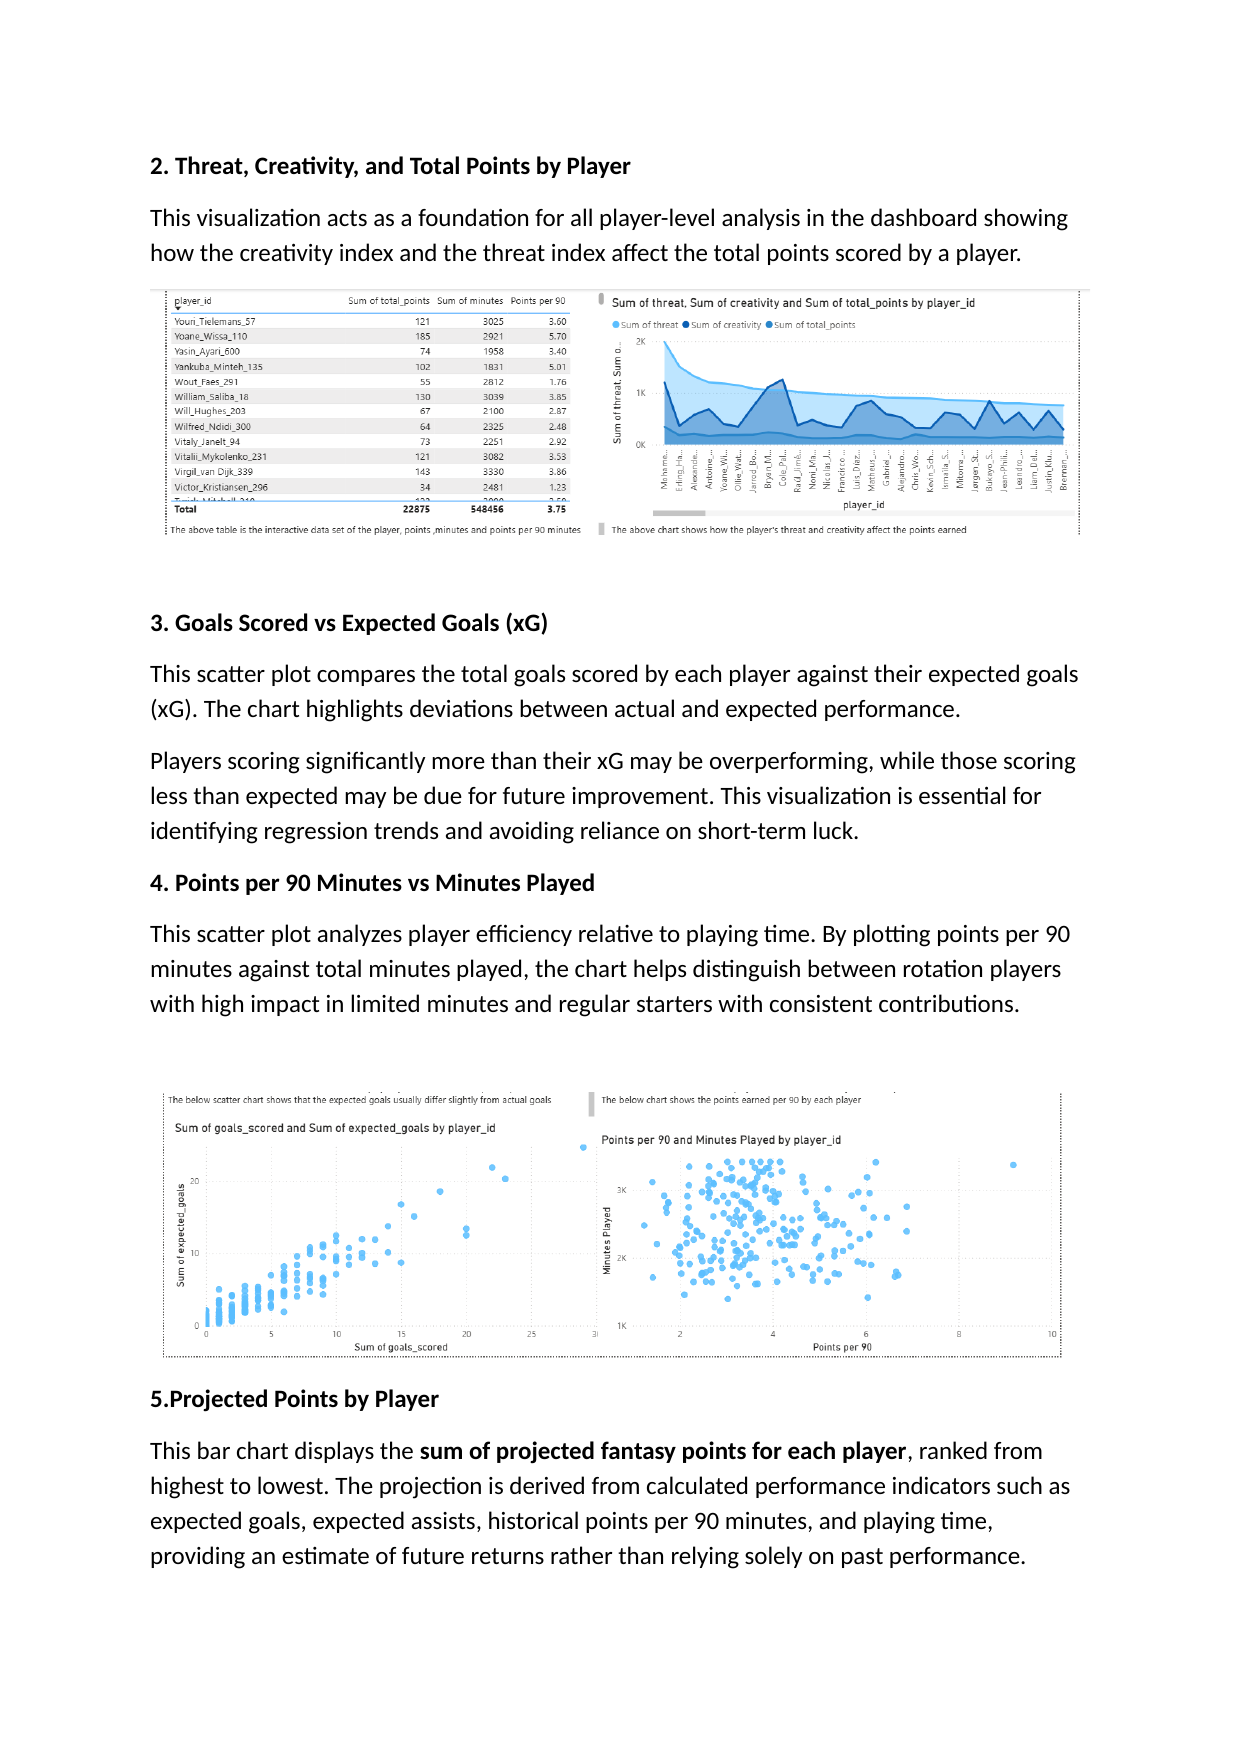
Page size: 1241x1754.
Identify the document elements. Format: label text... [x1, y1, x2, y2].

text This bar chart displays the sum of projected fantasy points for each player, ranked from highest to lowest. The projection is derived from calculated performance indicators such as expected goals, expected assists, historical points per 90 minutes, and playing time, providing an estimate of future returns rather than relying solely on past performance. [150, 1435, 1090, 1570]
text This scatter plot compares the total goals scored by each player against their expected goals (xG). The chart highlights deviations between actual and expected performance. [150, 659, 1090, 724]
picture [150, 288, 1091, 535]
text 5.Projected Points by Player [150, 1383, 1090, 1414]
text Players scoring significantly more than their xG may be overperforming, while those scoring less than expected may be due for future improvement. This visualization is essential for identifying regression trends and avoiding reliance on short-term luck. [150, 745, 1090, 846]
text 2. Threat, Creativity, and Total Points by Player [150, 150, 1090, 181]
text 4. Points per 90 Minutes vs Minutes Played [150, 867, 1090, 897]
picture [150, 1092, 1091, 1362]
text This scatter plot analyzes player efficiency relative to playing time. By plotting points per 90 minutes against total minutes played, the chart helps distinguish between rotation players with high impact in limited minutes and regular starters with consistent contributions. [150, 919, 1090, 1019]
text This visualization acts as a foundation for all player-level analysis in the dashboard showing how the creativity index and the threat index affect the total points scored by a player. [150, 202, 1090, 267]
text 3. Goals Scored vs Expected Goals (xG) [150, 607, 1090, 637]
